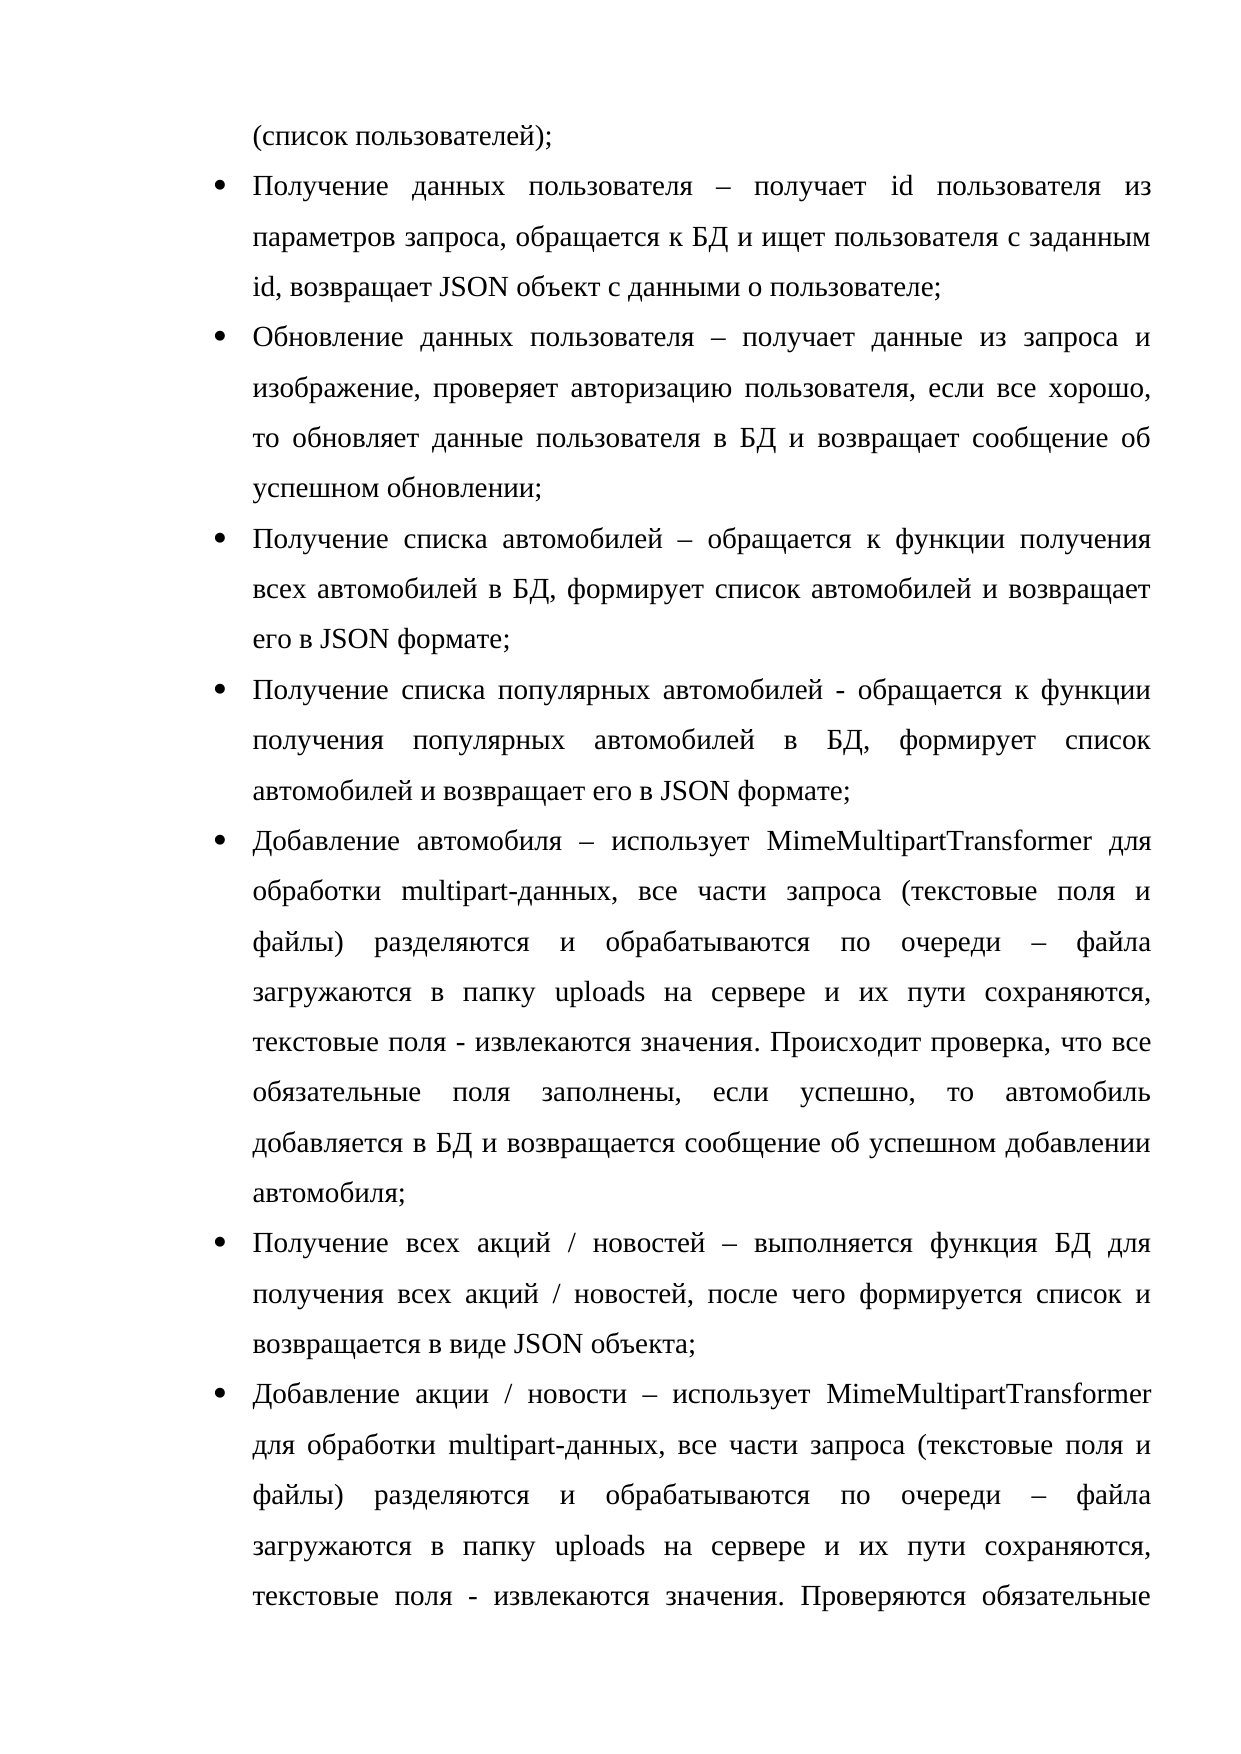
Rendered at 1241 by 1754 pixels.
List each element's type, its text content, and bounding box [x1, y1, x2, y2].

list Добавление автомобиля – использует MimeMultipartTransformer для обработки multipart-данных, все части запроса (текстовые поля и файлы) разделяются и обрабатываются по очереди – файла загружаются в папку uploads на сервере и их пути сохраняются, текстовые поля - извлекаются значения. Происходит проверка, что все обязательные поля заполнены, если успешно, то автомобиль добавляется в БД и возвращается сообщение об успешном добавлении автомобиля; [215, 823, 1152, 1209]
list Получение данных пользователя – получает id пользователя из параметров запроса, обращается к БД и ищет пользователя с заданным id, возвращает JSON объект с данными о пользователе; [215, 168, 1152, 303]
list Получение списка автомобилей – обращается к функции получения всех автомобилей в БД, формирует список автомобилей и возвращает его в JSON формате; [215, 521, 1152, 655]
list Обновление данных пользователя – получает данные из запроса и изображение, проверяет авторизацию пользователя, если все хорошо, то обновляет данные пользователя в БД и возвращает сообщение об успешном обновлении; [215, 319, 1152, 504]
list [215, 1377, 1152, 1611]
list Получение списка популярных автомобилей - обращается к функции получения популярных автомобилей в БД, формирует список автомобилей и возвращает его в JSON формате; [215, 672, 1152, 806]
list Получение всех акций / новостей – выполняется функция БД для получения всех акций / новостей, после чего формируется список и возвращается в виде JSON объекта; [215, 1226, 1152, 1360]
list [215, 118, 1152, 152]
